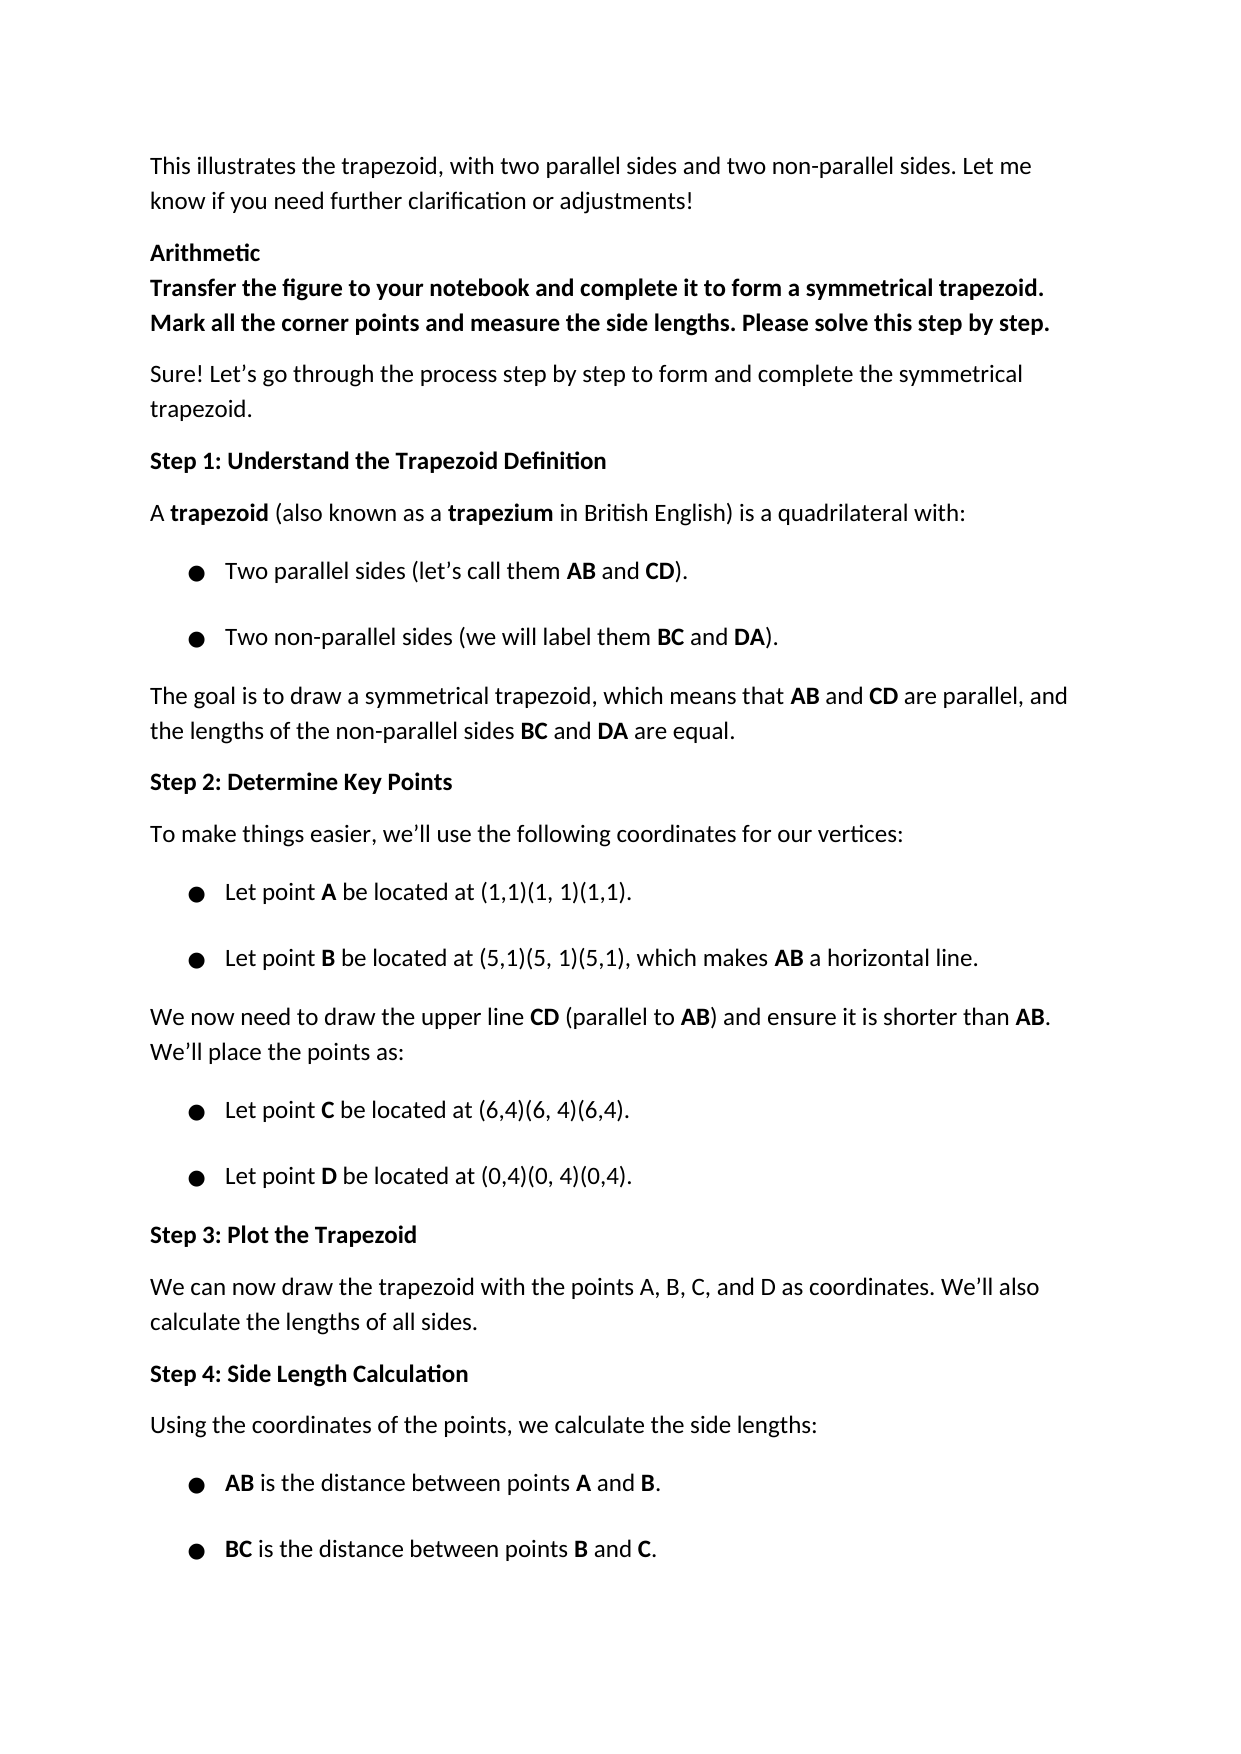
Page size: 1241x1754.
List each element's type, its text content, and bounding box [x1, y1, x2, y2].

list Two parallel sides (let’s call them AB and CD). [187, 548, 1090, 591]
text A trapezoid (also known as a trapezium in British English) is a quadrilateral with: [150, 497, 1090, 527]
list Let point B be located at (5,1)(5, 1)(5,1), which makes AB a horizontal line. [187, 936, 1090, 978]
text Step 3: Plot the Trapezoid [150, 1219, 1090, 1250]
text Using the coordinates of the points, we calculate the side lengths: [150, 1409, 1090, 1440]
text Sure! Let’s go through the process step by step to form and complete the symmetrical trapezoid. [150, 358, 1090, 424]
list Let point A be located at (1,1)(1, 1)(1,1). [187, 870, 1090, 912]
text This illustrates the trapezoid, with two parallel sides and two non-parallel sides. Let me know if you need further clarification or adjustments! ​ [150, 150, 1090, 216]
text Step 4: Side Length Calculation [150, 1358, 1090, 1388]
text Arithmetic Transfer the figure to your notebook and complete it to form a symmetrical trapezoid. Mark all the corner points and measure the side lengths. Please solve this step by step. [150, 237, 1090, 337]
text Step 2: Determine Key Points [150, 766, 1090, 797]
text We can now draw the trapezoid with the points A, B, C, and D as coordinates. We’ll also calculate the lengths of all sides. [150, 1271, 1090, 1337]
text The goal is to draw a symmetrical trapezoid, which means that AB and CD are parallel, and the lengths of the non-parallel sides BC and DA are equal. [150, 680, 1090, 745]
text Step 1: Understand the Trapezoid Definition [150, 445, 1090, 476]
list BC is the distance between points B and C. [187, 1527, 1090, 1569]
list Let point D be located at (0,4)(0, 4)(0,4). [187, 1154, 1090, 1196]
list Let point C be located at (6,4)(6, 4)(6,4). [187, 1088, 1090, 1131]
list Two non-parallel sides (we will label them BC and DA). [187, 614, 1090, 657]
text We now need to draw the upper line CD (parallel to AB) and ensure it is shorter than AB. We’ll place the points as: [150, 1001, 1090, 1067]
list AB is the distance between points A and B. [187, 1461, 1090, 1504]
text To make things easier, we’ll use the following coordinates for our vertices: [150, 818, 1090, 849]
